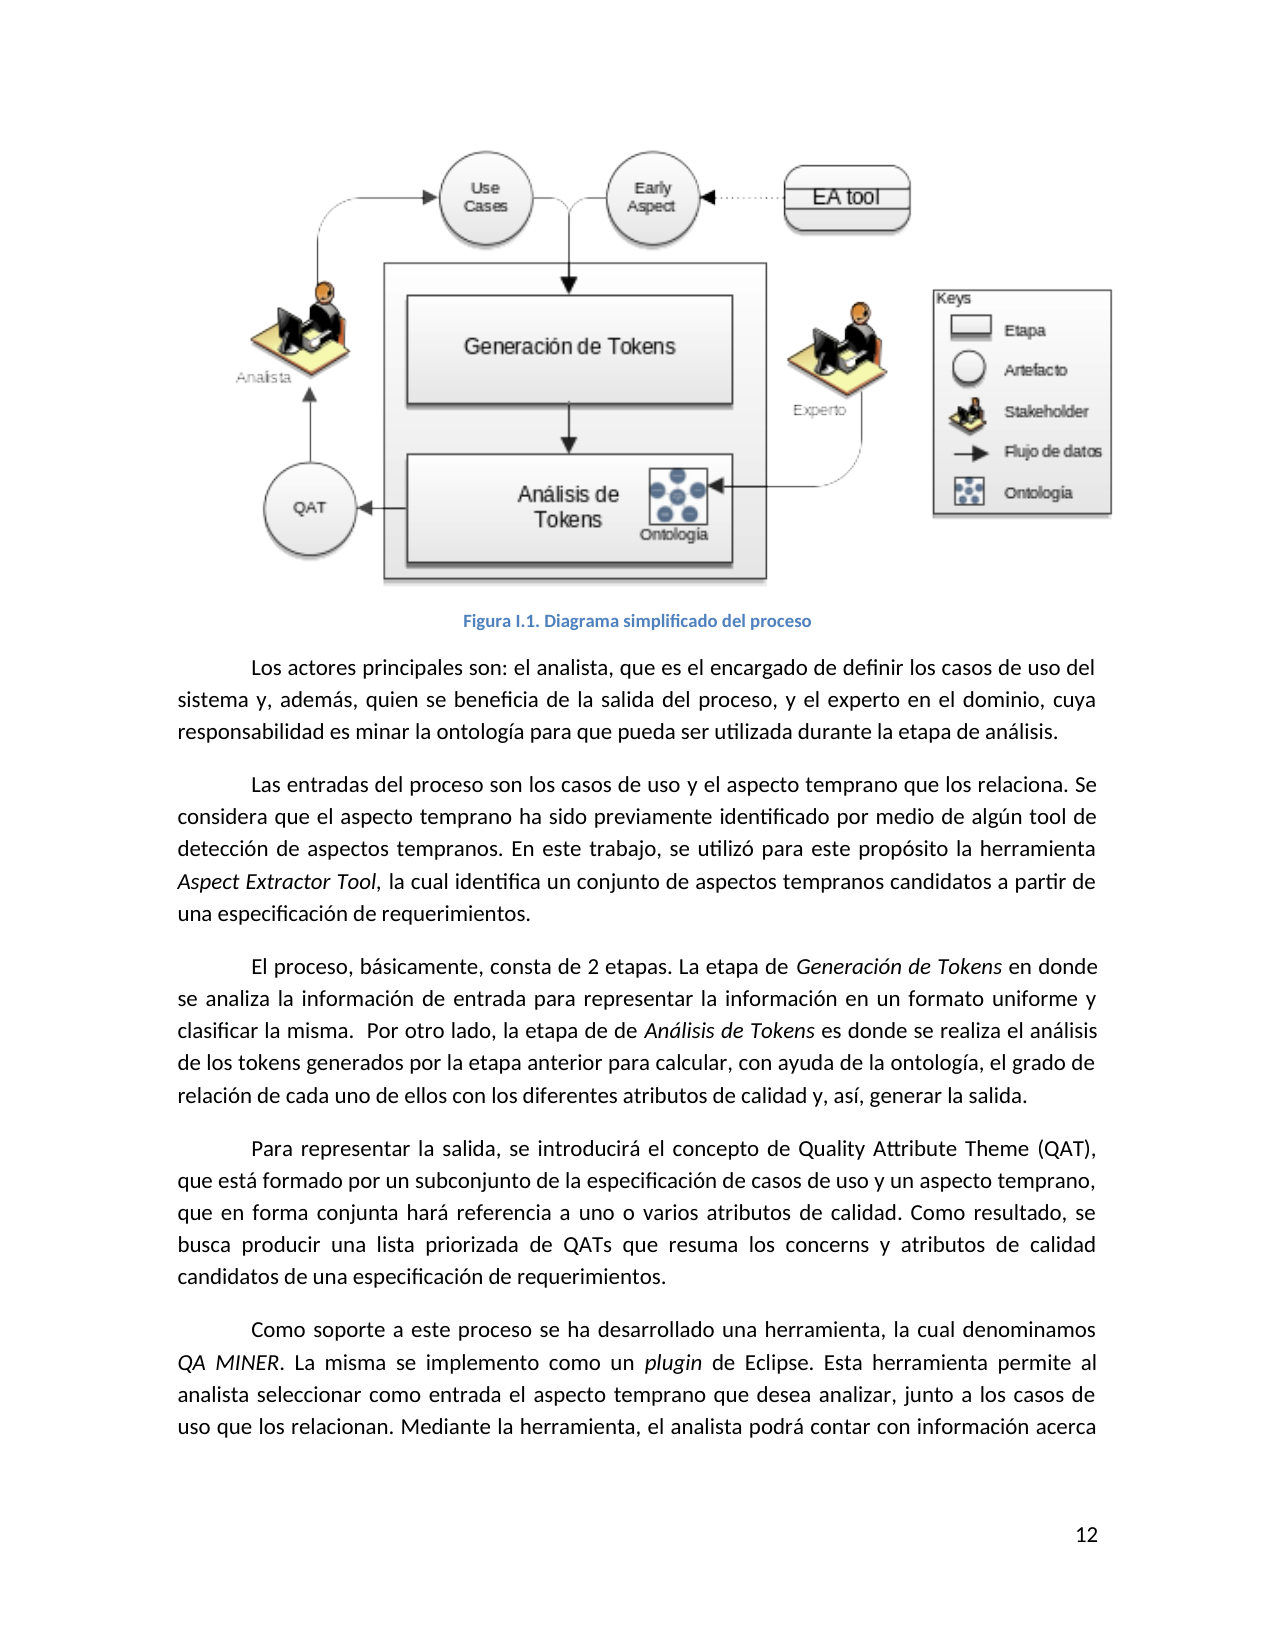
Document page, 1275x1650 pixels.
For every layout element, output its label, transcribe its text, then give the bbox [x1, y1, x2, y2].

text Los actores principales son: el analista, que es el encargado de definir los casos de uso del sistema y, además, quien se beneficia de la salida del proceso, y el experto en el dominio, cuya responsabilidad es minar la ontología para que pueda ser utilizada durante la etapa de análisis. [177, 653, 1098, 745]
text El proceso, básicamente, consta de 2 etapas. La etapa de Generación de Tokens en donde se analiza la información de entrada para representar la información en un formato uniforme y clasificar la misma. Por otro lado, la etapa de de Análisis de Tokens es donde se realiza el análisis de los tokens generados por la etapa anterior para calcular, con ayuda de la ontología, el grado de relación de cada uno de ellos con los diferentes atributos de calidad y, así, generar la salida. [177, 952, 1098, 1109]
text Para representar la salida, se introducirá el concepto de Quality Attribute Theme (QAT), que está formado por un subconjunto de la especificación de casos de uso y un aspecto temprano, que en forma conjunta hará referencia a uno o varios atributos de calidad. Como resultado, se busca producir una lista priorizada de QATs que resuma los concerns y atributos de calidad candidatos de una especificación de requerimientos. [177, 1134, 1098, 1291]
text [177, 1316, 1098, 1440]
text Las entradas del proceso son los casos de uso y el aspecto temprano que los relaciona. Se considera que el aspecto temprano ha sido previamente identificado por medio de algún tool de detección de aspectos tempranos. En este trabajo, se utilizó para este propósito la herramienta Aspect Extractor Tool, la cual identifica un conjunto de aspectos tempranos candidatos a partir de una especificación de requerimientos. [177, 770, 1098, 927]
